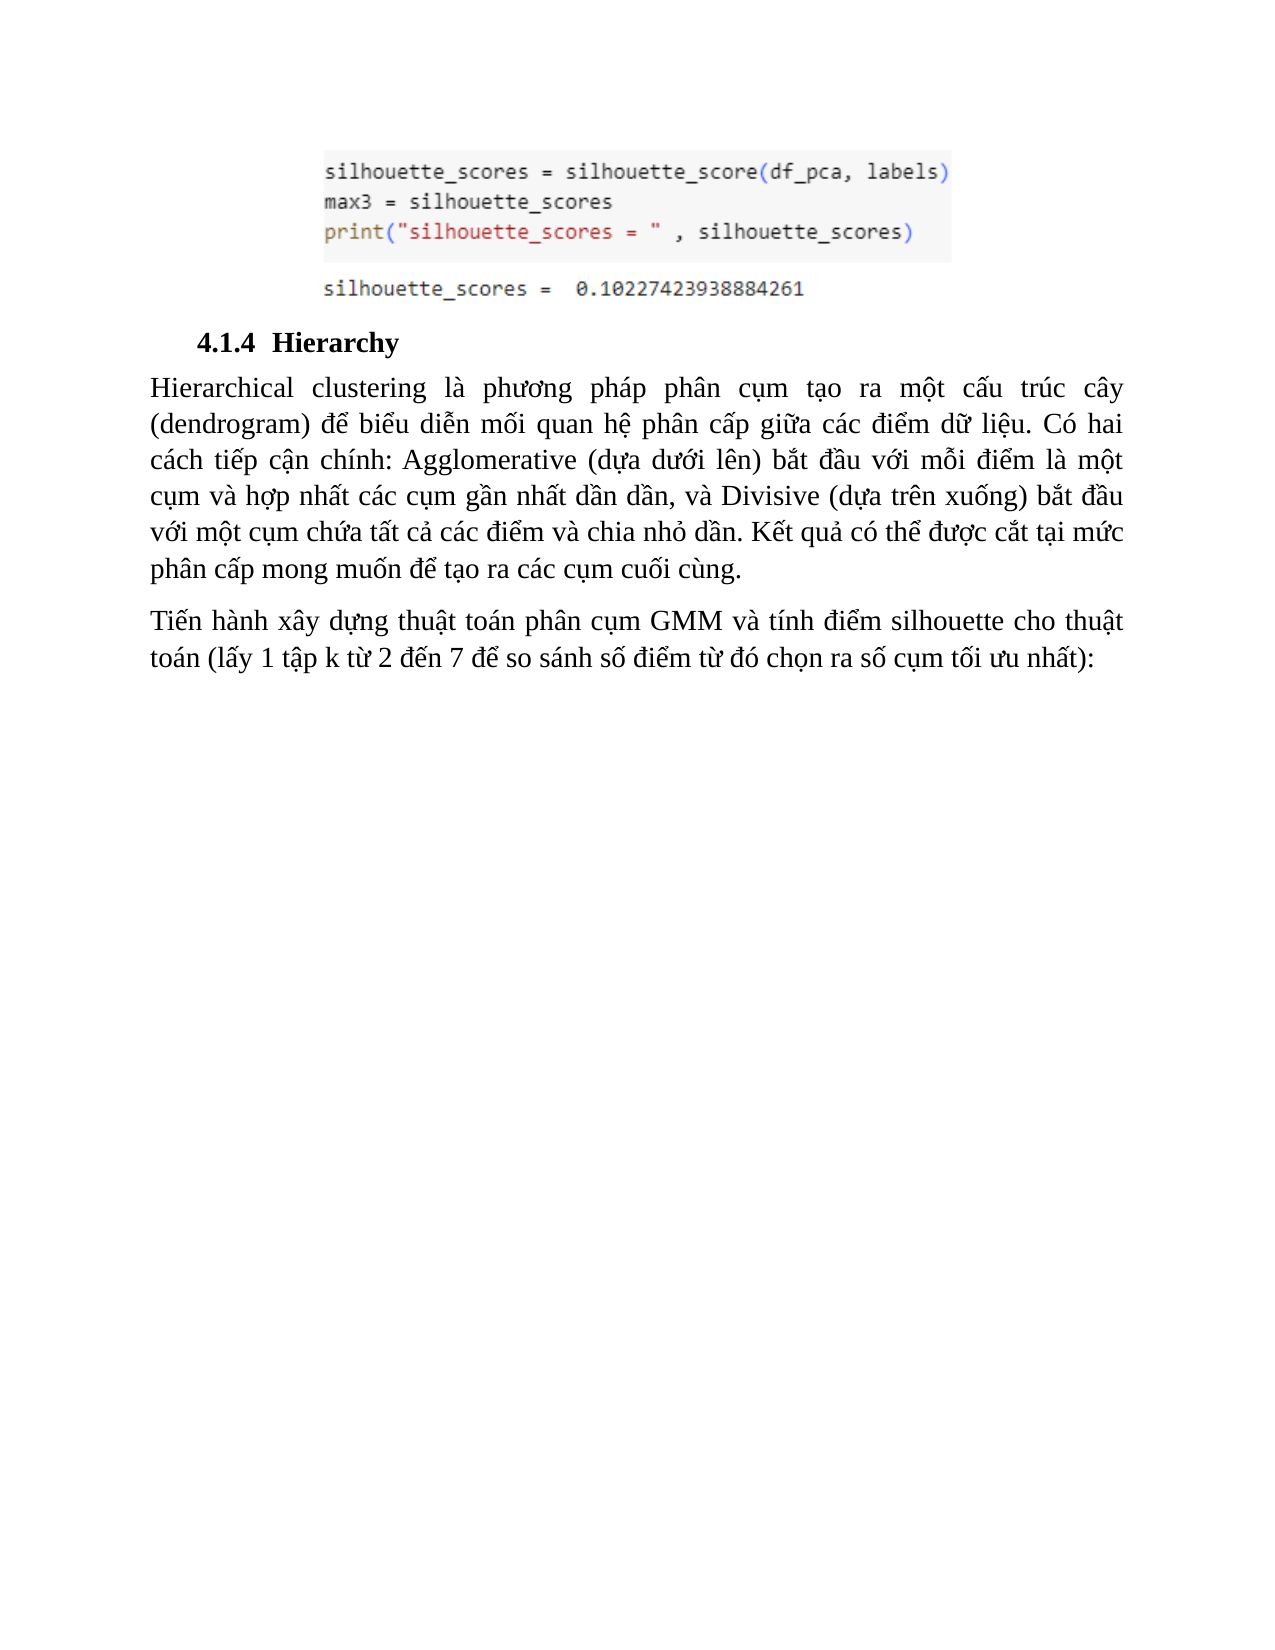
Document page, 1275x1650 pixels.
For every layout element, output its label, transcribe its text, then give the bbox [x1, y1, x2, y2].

picture [323, 150, 952, 307]
text Hierarchical clustering là phương pháp phân cụm tạo ra một cấu trúc cây (dendrogram) để biểu diễn mối quan hệ phân cấp giữa các điểm dữ liệu. Có hai cách tiếp cận chính: Agglomerative (dựa dưới lên) bắt đầu với mỗi điểm là một cụm và hợp nhất các cụm gần nhất dần dần, và Divisive (dựa trên xuống) bắt đầu với một cụm chứa tất cả các điểm và chia nhỏ dần. Kết quả có thể được cắt tại mức phân cấp mong muốn để tạo ra các cụm cuối cùng. [150, 370, 1125, 584]
text Tiến hành xây dựng thuật toán phân cụm GMM và tính điểm silhouette cho thuật toán (lấy 1 tập k từ 2 đến 7 để so sánh số điểm từ đó chọn ra số cụm tối ưu nhất): [150, 603, 1125, 673]
subtitle Hierarchy [197, 326, 1125, 359]
